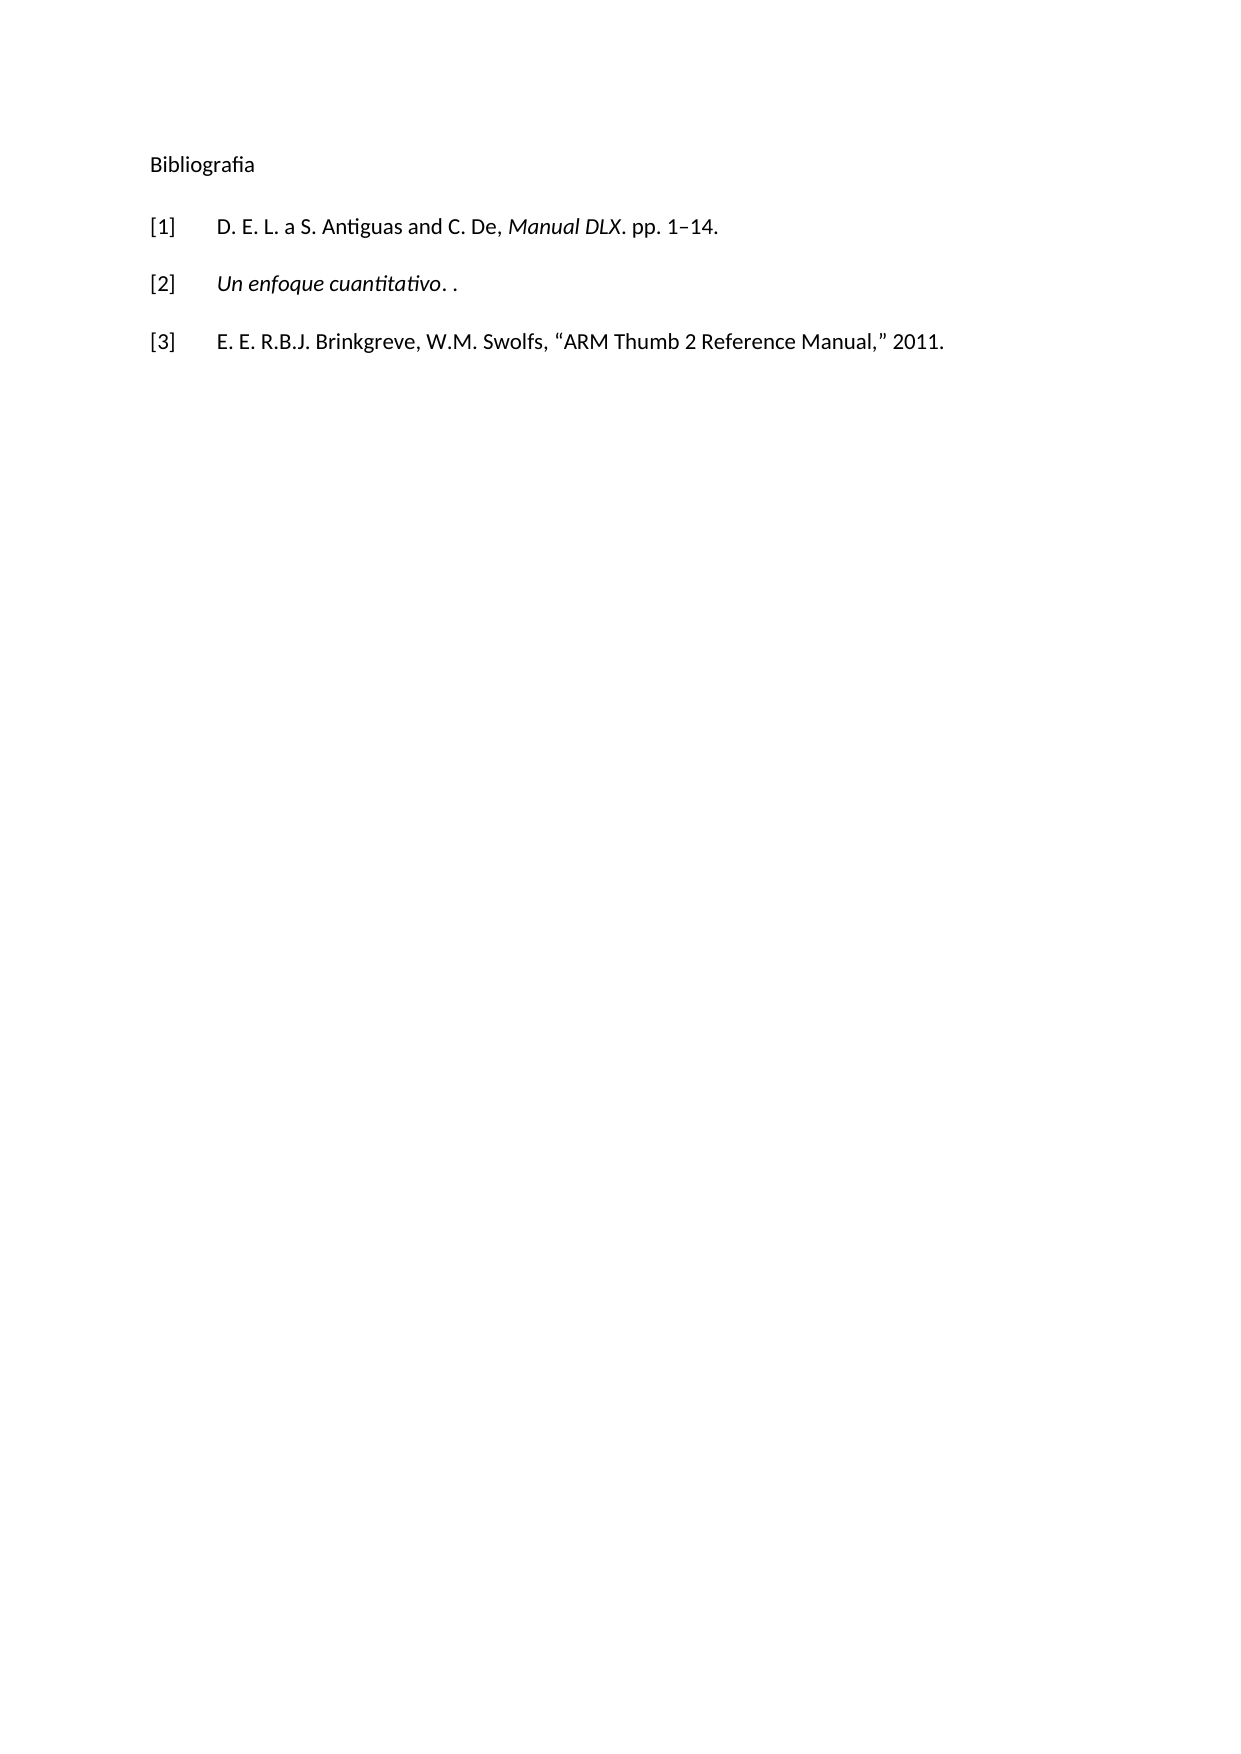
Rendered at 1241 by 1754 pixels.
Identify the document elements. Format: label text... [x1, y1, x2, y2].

text [1] D. E. L. a S. Antiguas and C. De, Manual DLX. pp. 1–14. [150, 211, 1090, 240]
text [3] E. E. R.B.J. Brinkgreve, W.M. Swolfs, “ARM Thumb 2 Reference Manual,” 2011. [150, 327, 1090, 355]
text Bibliografia [150, 150, 1090, 178]
text [2] Un enfoque cuantitativo. . [150, 269, 1090, 298]
